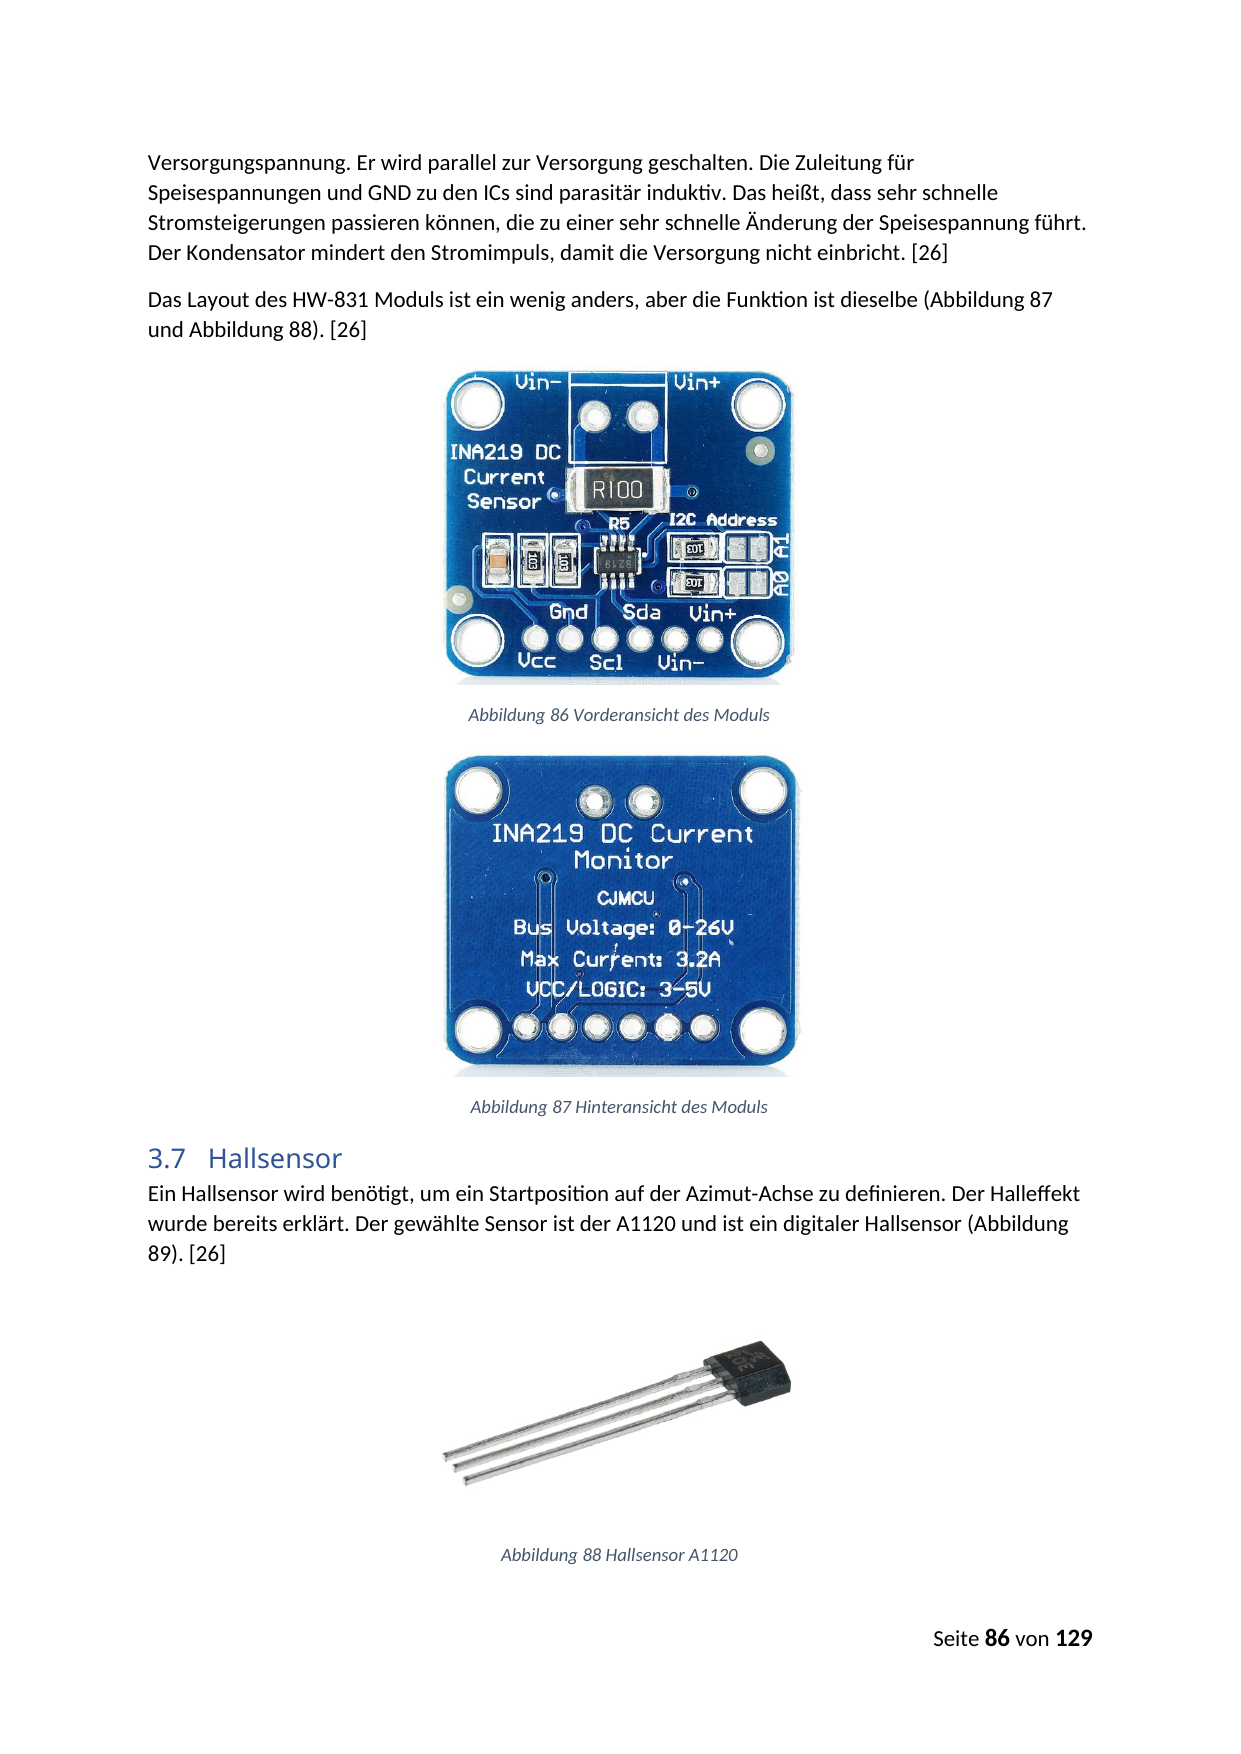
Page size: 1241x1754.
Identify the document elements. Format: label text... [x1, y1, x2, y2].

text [148, 148, 1093, 266]
picture [435, 362, 806, 685]
picture [429, 747, 812, 1077]
text Das Layout des HW-831 Moduls ist ein wenig anders, aber die Funktion ist dieselbe (Abbildung 87 und Abbildung 88). [26] [148, 285, 1093, 343]
text Ein Hallsensor wird benötigt, um ein Startposition auf der Azimut-Achse zu definieren. Der Halleffekt wurde bereits erklärt. Der gewählte Sensor ist der A1120 und ist ein digitaler Hallsensor (Abbildung 89). [26] [148, 1179, 1093, 1268]
subtitle Hallsensor [148, 1139, 1093, 1176]
picture [408, 1286, 832, 1525]
